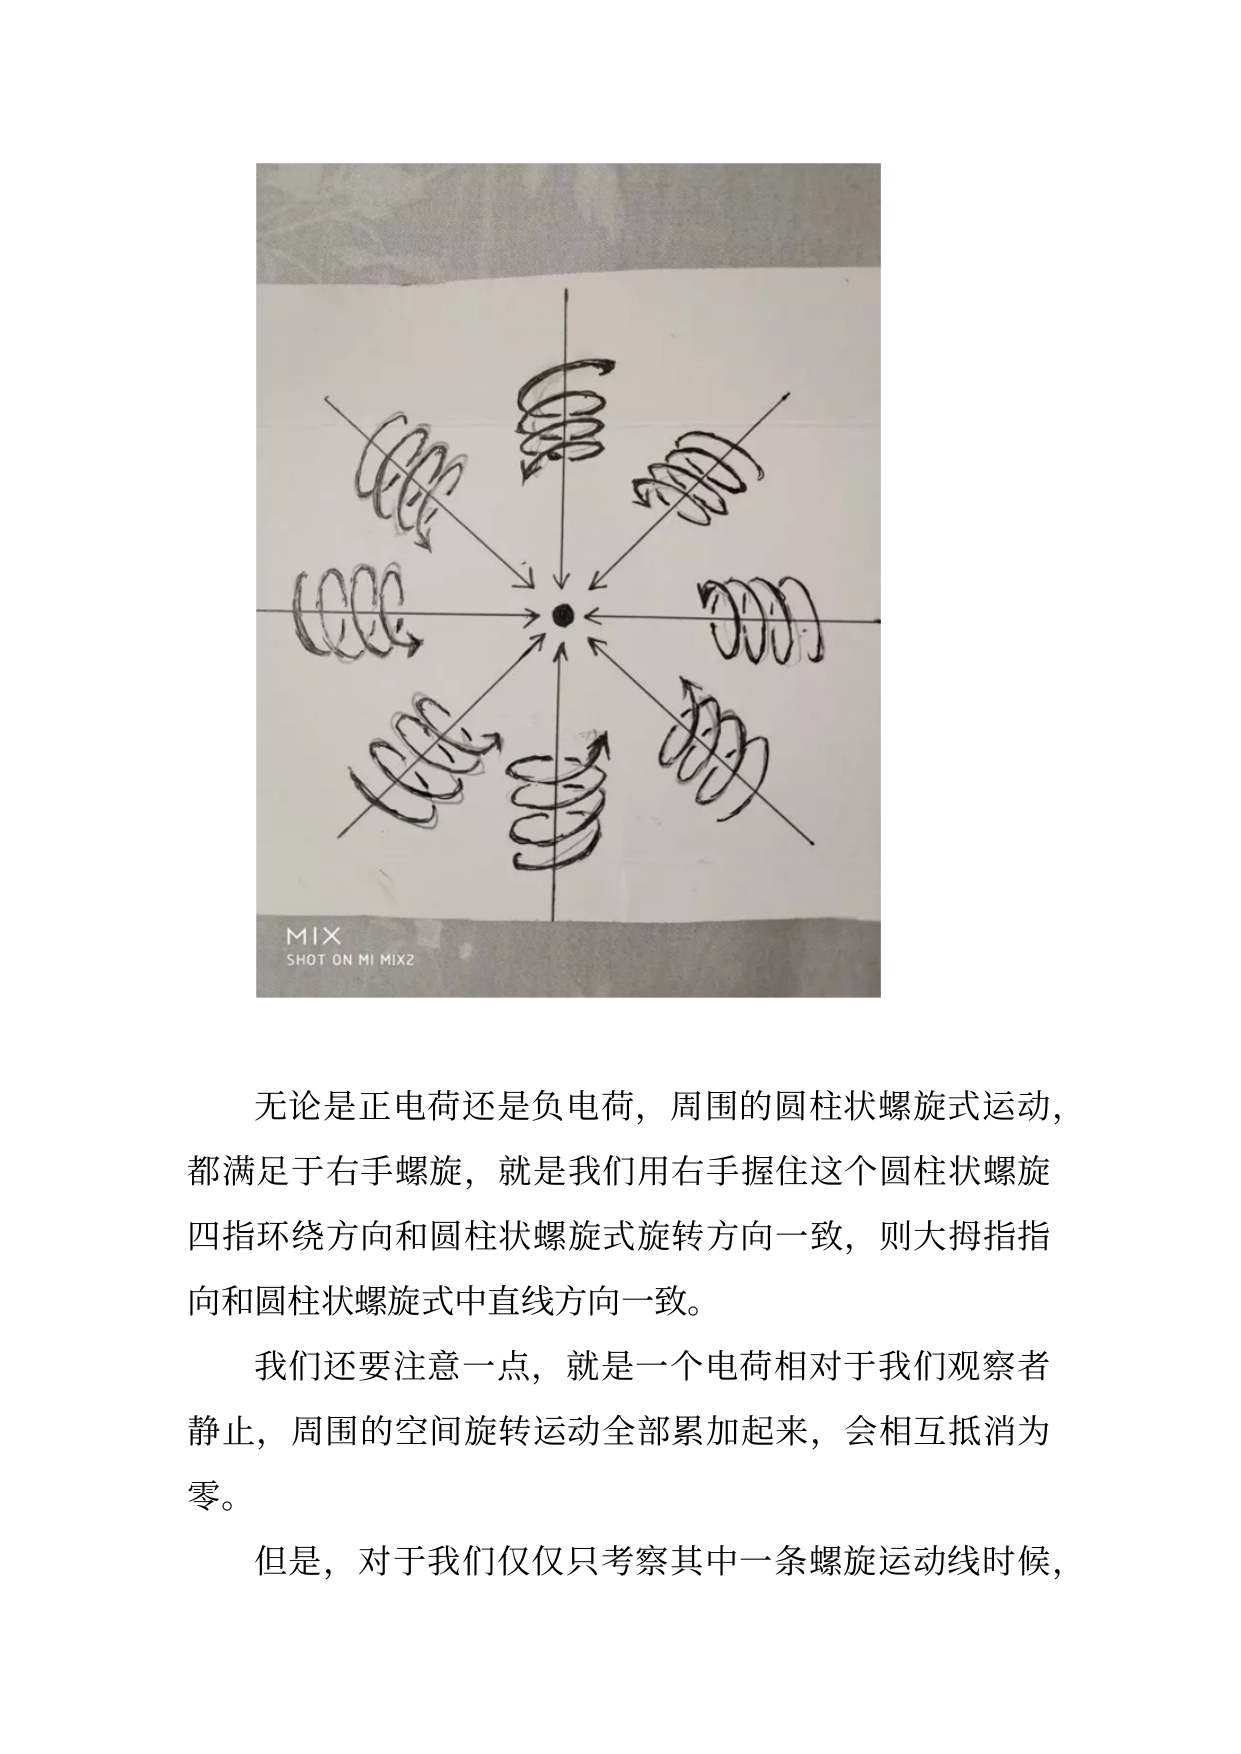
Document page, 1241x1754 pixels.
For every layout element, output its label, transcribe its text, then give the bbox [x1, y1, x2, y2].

text 我们还要注意一点，就是一个电荷相对于我们观察者静止，周围的空间旋转运动全部累加起来，会相互抵消为零。 [187, 1332, 1053, 1527]
picture [254, 162, 1120, 1000]
text 无论是正电荷还是负电荷，周围的圆柱状螺旋式运动，都满足于右手螺旋，就是我们用右手握住这个圆柱状螺旋，四指环绕方向和圆柱状螺旋式旋转方向一致，则大拇指指向和圆柱状螺旋式中直线方向一致。 [187, 1072, 1053, 1332]
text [187, 1527, 1053, 1592]
